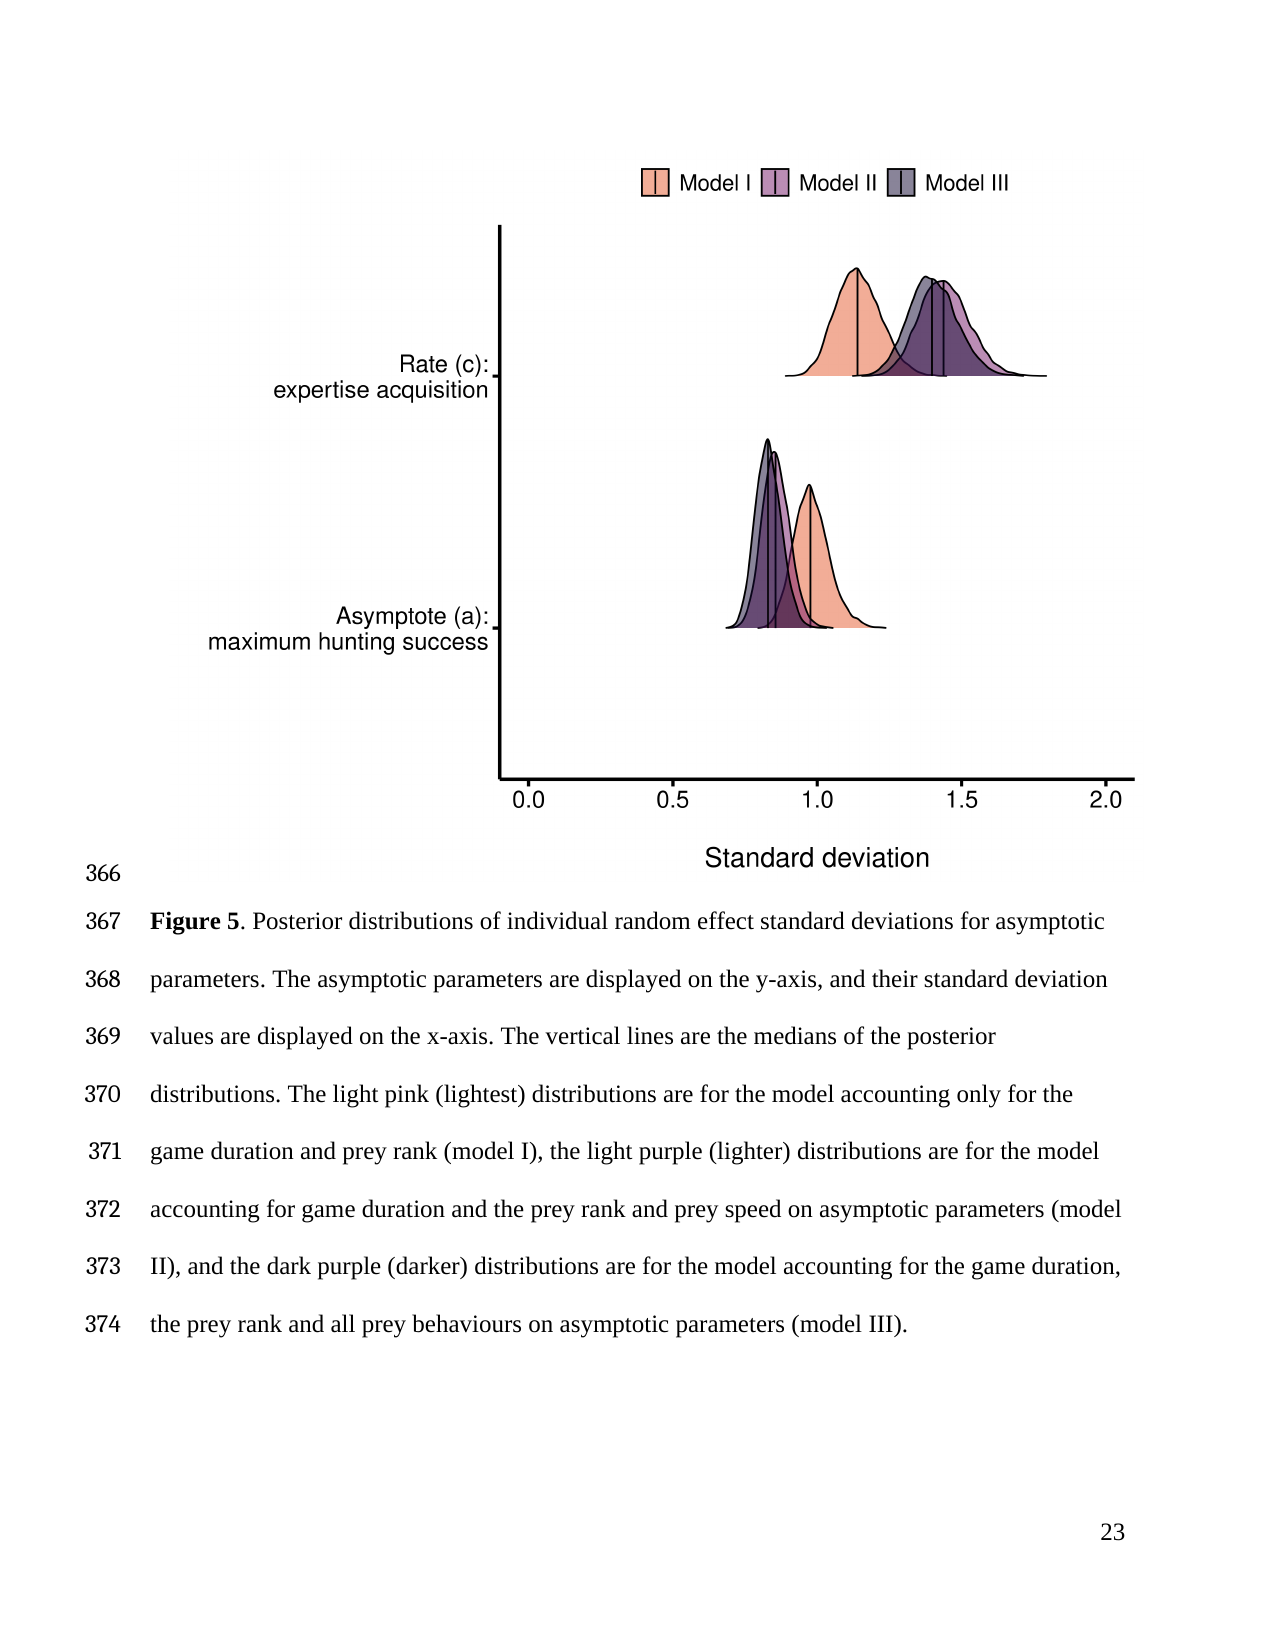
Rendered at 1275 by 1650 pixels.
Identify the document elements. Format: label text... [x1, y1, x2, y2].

picture [168, 150, 1144, 882]
text Figure 5. Posterior distributions of individual random effect standard deviations for asymptotic parameters. The asymptotic parameters are displayed on the y-axis, and their standard deviation values are displayed on the x-axis. The vertical lines are the medians of the posterior distributions. The light pink (lightest) distributions are for the model accounting only for the game duration and prey rank (model I), the light purple (lighter) distributions are for the model accounting for game duration and the prey rank and prey speed on asymptotic parameters (model II), and the dark purple (darker) distributions are for the model accounting for the game duration, the prey rank and all prey behaviours on asymptotic parameters (model III). [150, 906, 1125, 1337]
